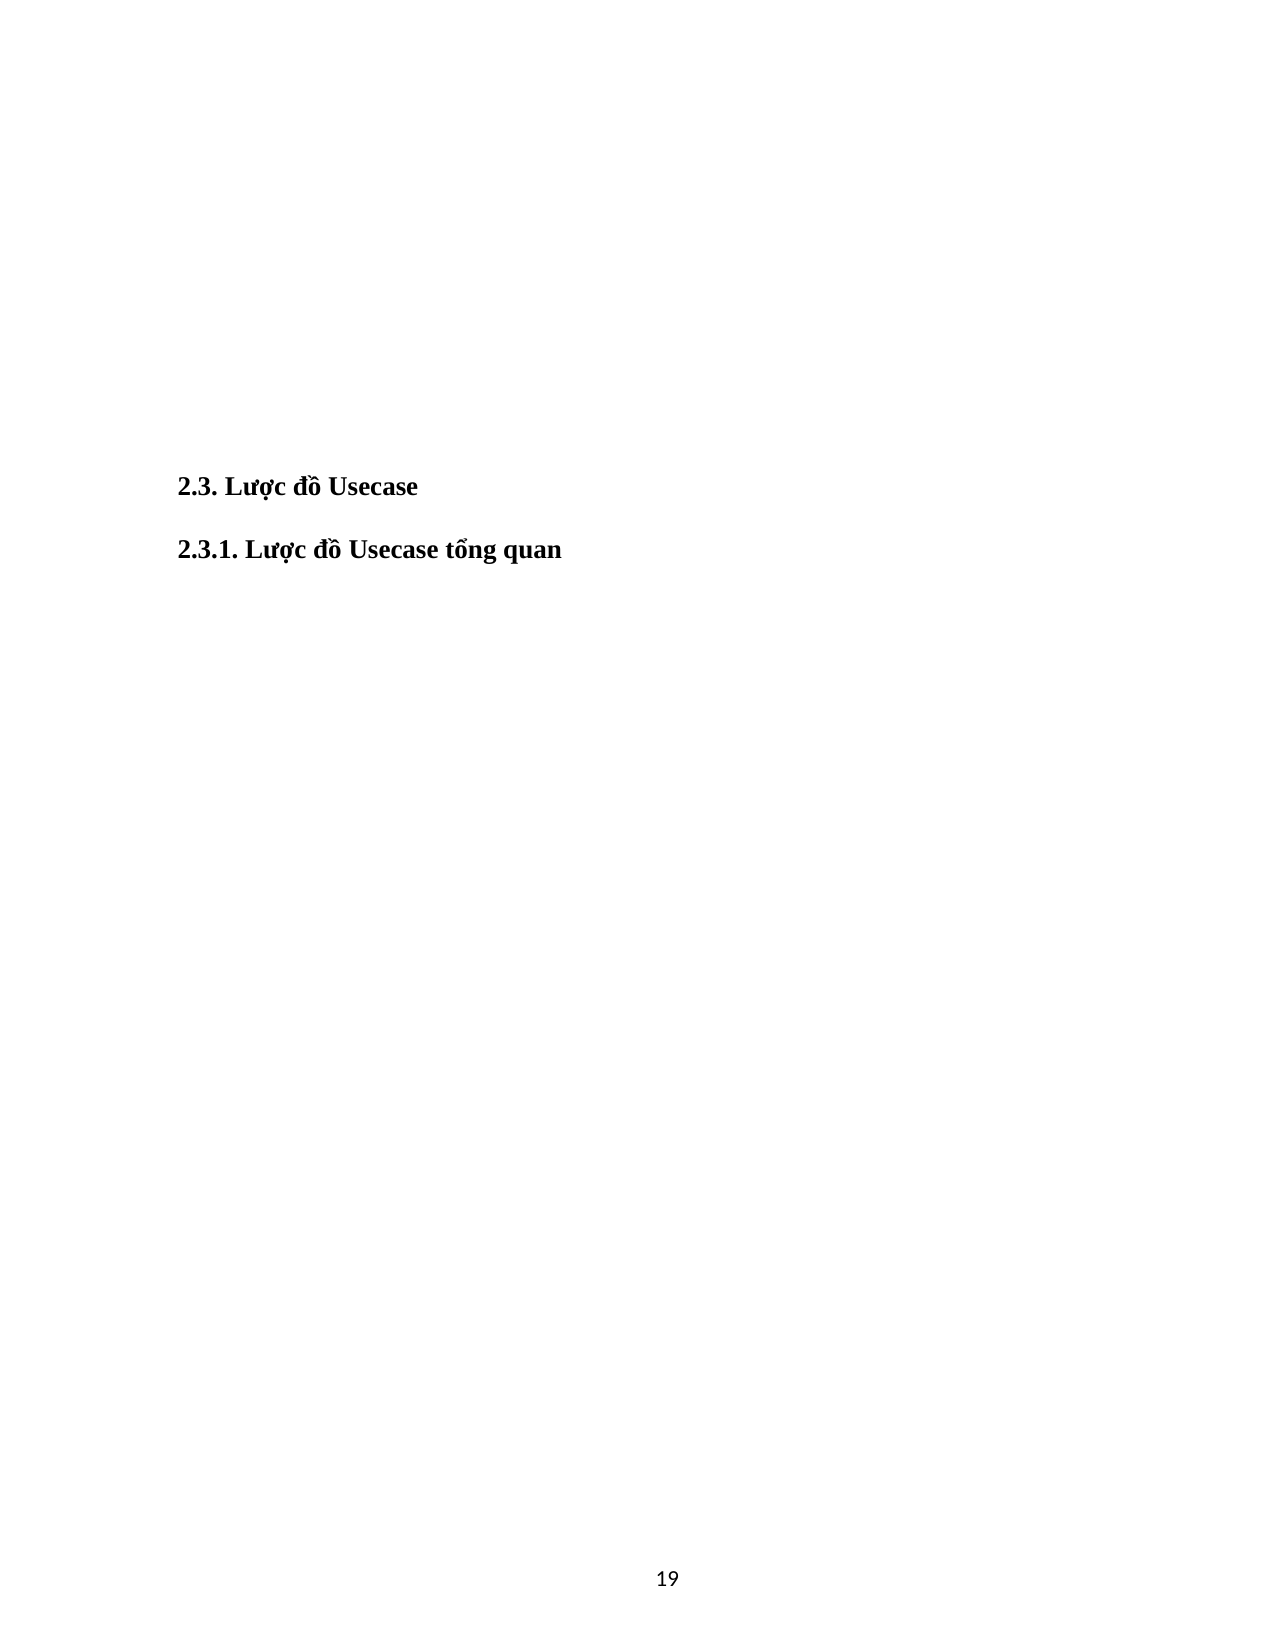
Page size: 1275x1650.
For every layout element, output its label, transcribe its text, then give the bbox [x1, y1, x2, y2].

text 2.3.1. Lược đồ Usecase tổng quan [177, 533, 1157, 564]
text 2.3. Lược đồ Usecase [177, 470, 1157, 501]
